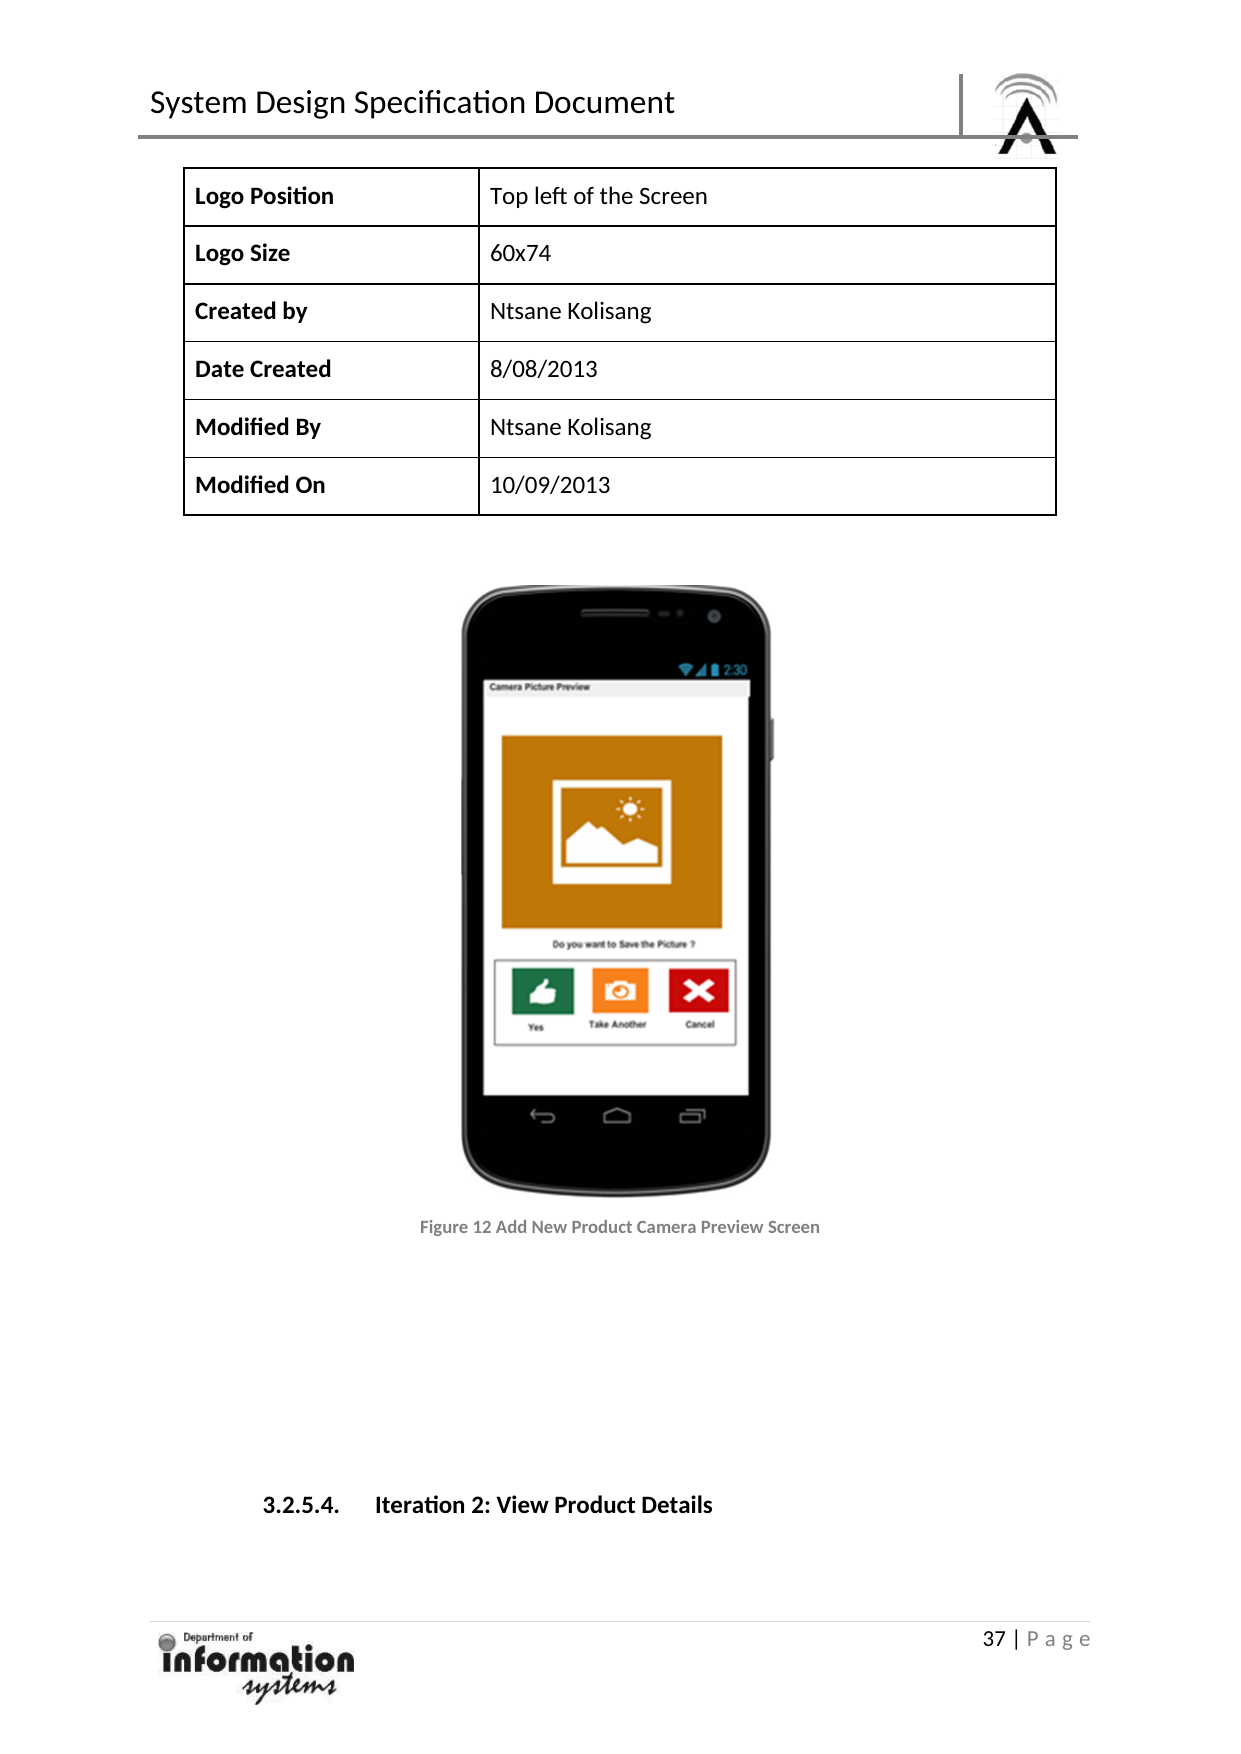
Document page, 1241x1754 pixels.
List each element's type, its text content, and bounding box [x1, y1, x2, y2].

table_cell Logo Position [185, 169, 478, 225]
picture [158, 1632, 354, 1705]
table_cell Ntsane Kolisang [480, 285, 1055, 341]
table_cell Logo Size [185, 227, 478, 283]
subtitle Iteration 2: View Product Details [262, 1489, 1090, 1520]
table_cell 8/08/2013 [480, 342, 1055, 398]
table_cell Modified By [185, 400, 478, 456]
table_cell Modified On [185, 458, 478, 514]
table_cell Ntsane Kolisang [480, 400, 1055, 456]
table_cell 60x74 [480, 227, 1055, 283]
picture [461, 585, 780, 1211]
table_cell Top left of the Screen [480, 169, 1055, 225]
text Figure 12 Add New Product Camera Preview Screen [150, 1215, 1090, 1238]
table_cell Created by [185, 285, 478, 341]
table_cell 10/09/2013 [480, 458, 1055, 514]
table_cell Date Created [185, 342, 478, 398]
